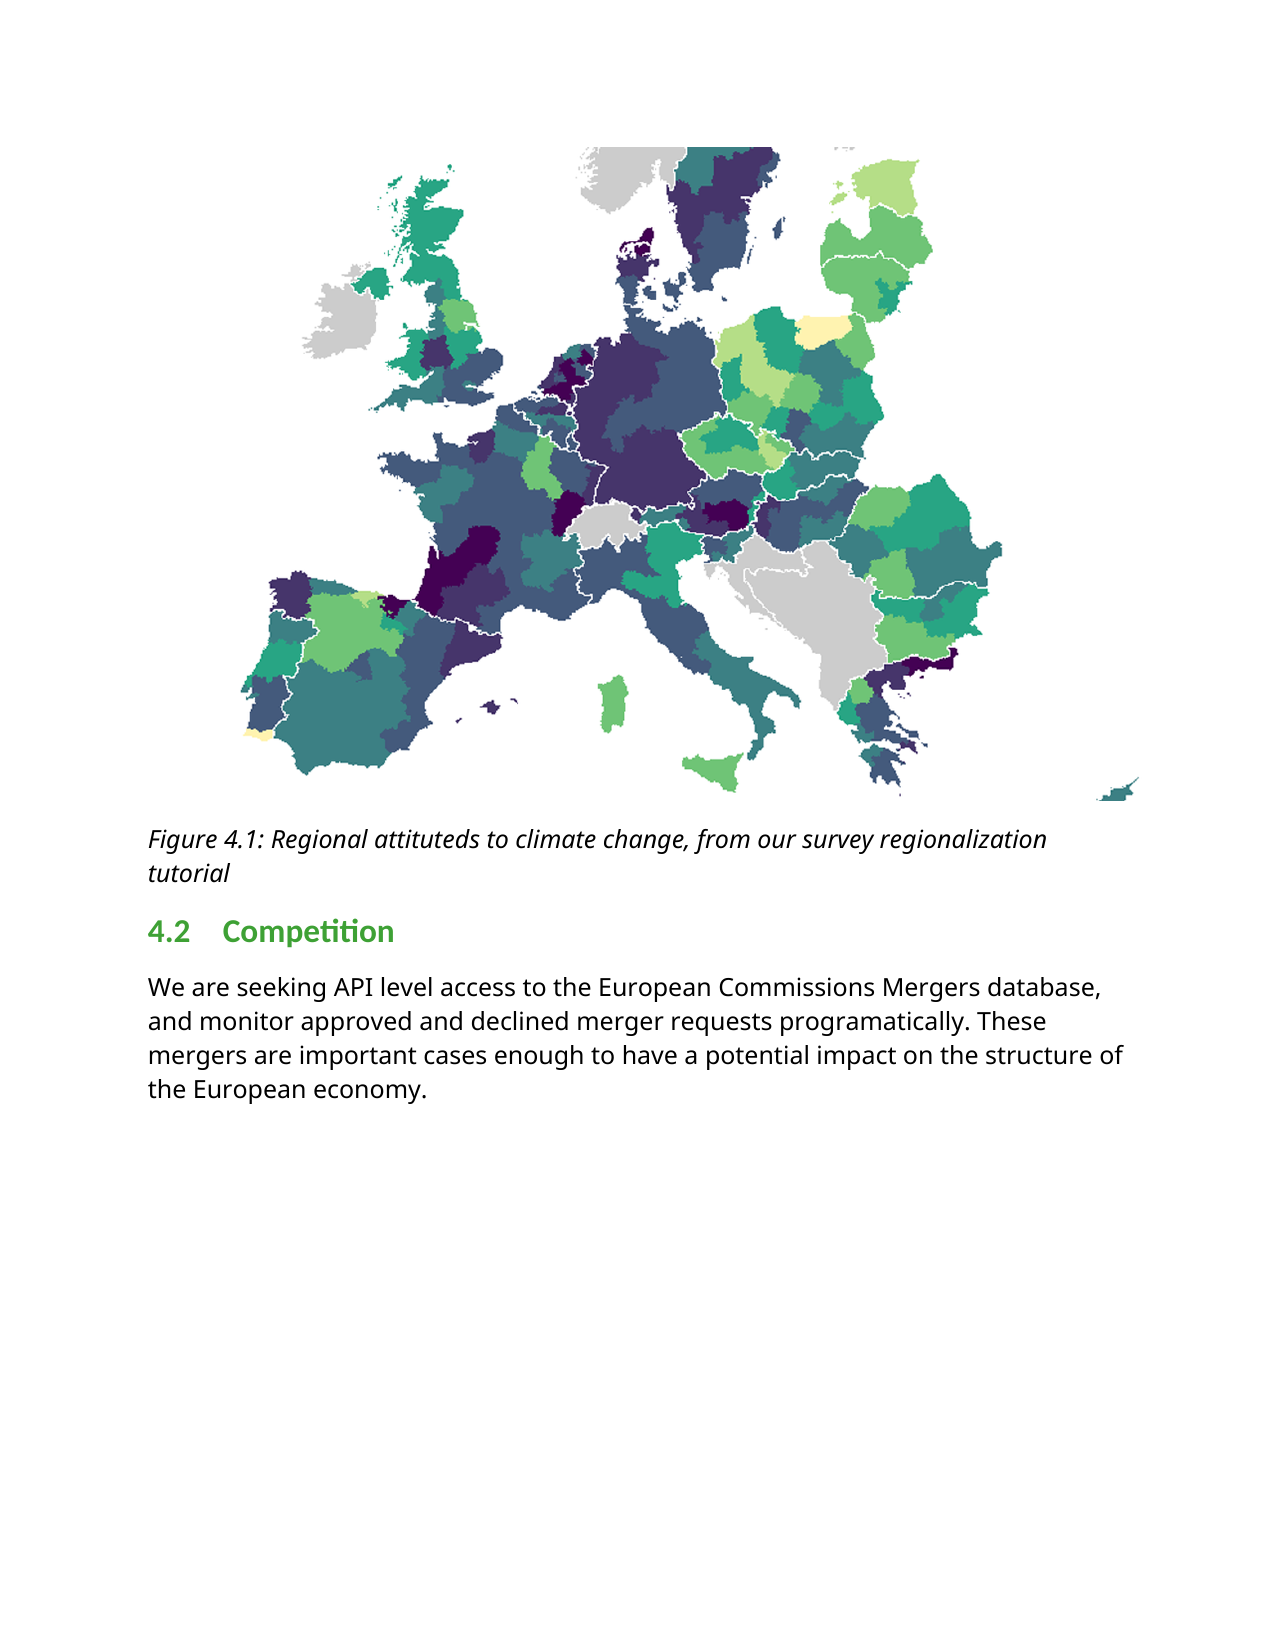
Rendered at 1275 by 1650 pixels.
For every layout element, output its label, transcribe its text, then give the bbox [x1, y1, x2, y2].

text We are seeking API level access to the European Commissions Mergers database, and monitor approved and declined merger requests programatically. These mergers are important cases enough to have a potential impact on the structure of the European economy. [148, 970, 1127, 1106]
text Figure 4.1: Regional attituteds to climate change, from our survey regionalization tutorial [148, 821, 1127, 889]
picture [166, 147, 1146, 801]
subtitle 4.2 Competition [148, 910, 1127, 951]
